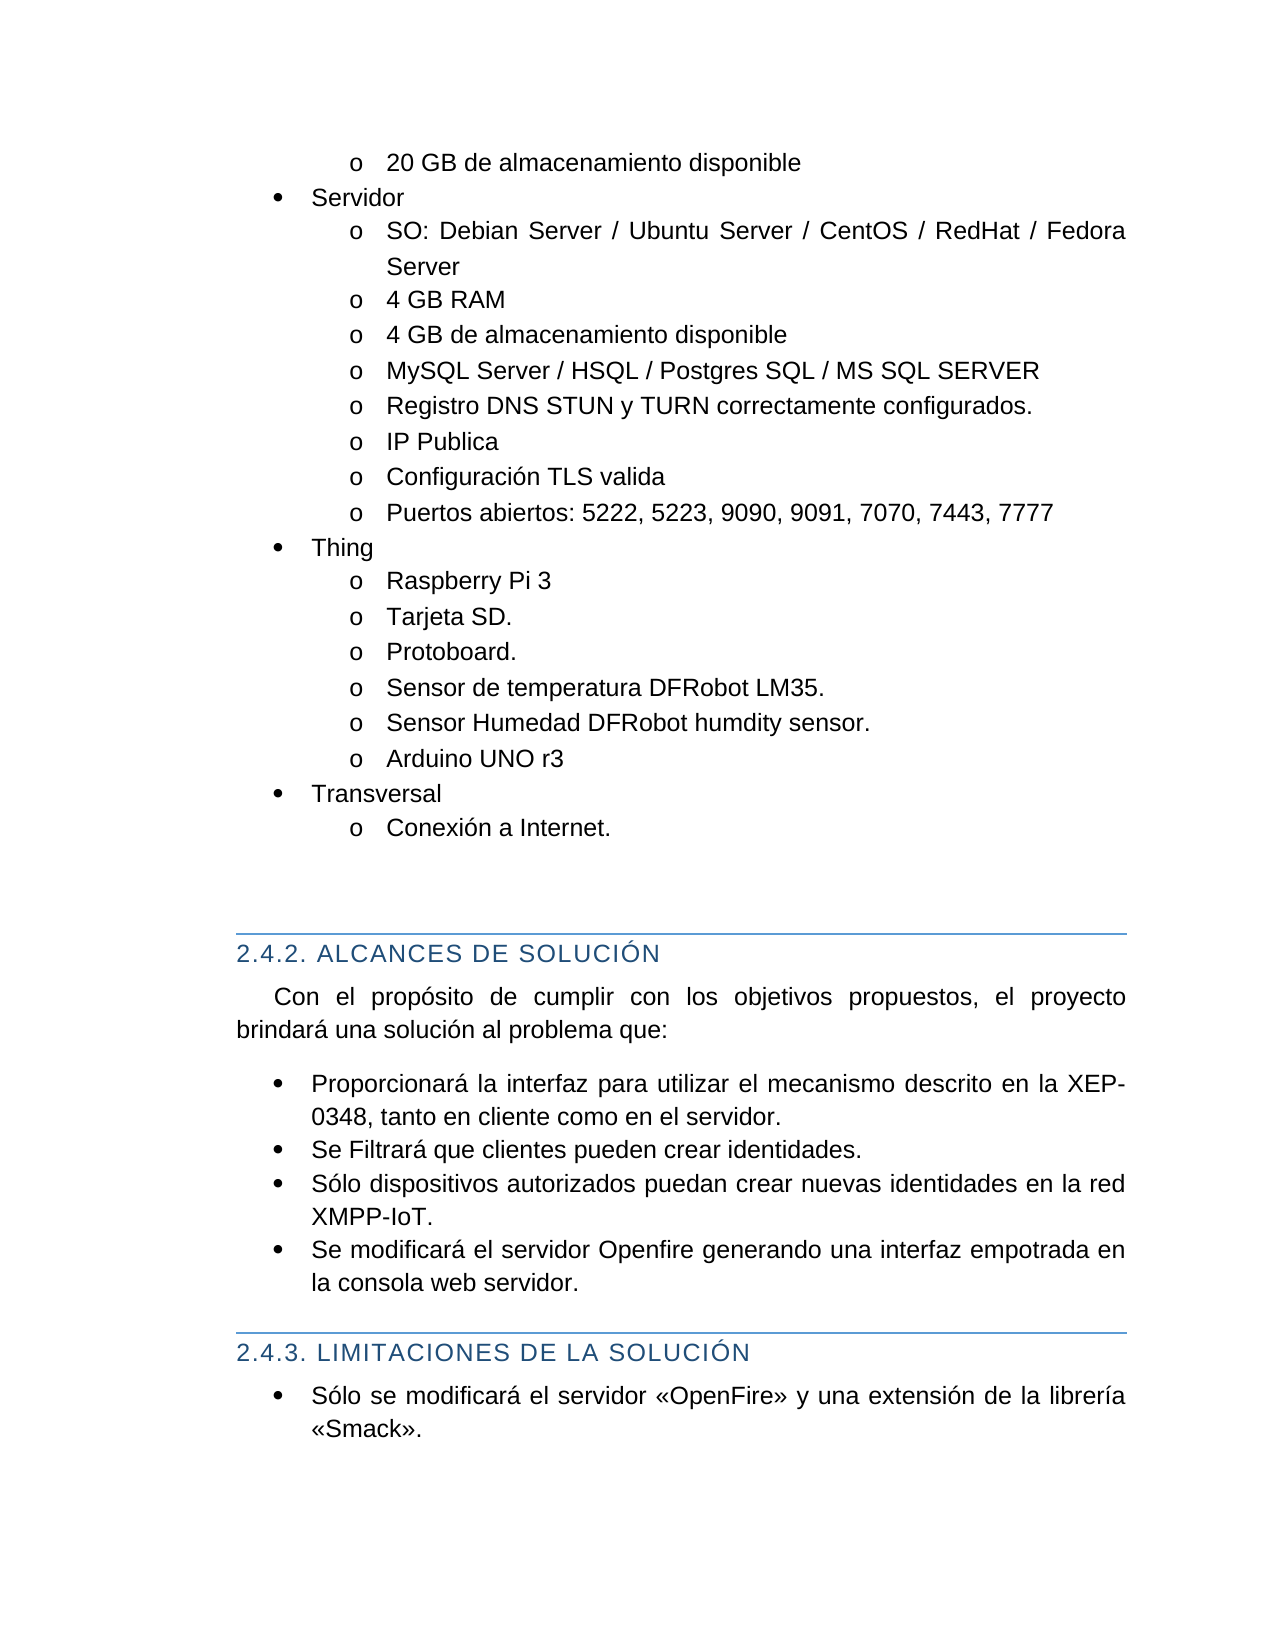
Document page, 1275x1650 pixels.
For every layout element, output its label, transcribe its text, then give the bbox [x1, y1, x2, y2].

list Transversal [274, 779, 1127, 808]
list 4 GB de almacenamiento disponible [349, 320, 1127, 351]
list MySQL Server / HSQL / Postgres SQL / MS SQL SERVER [349, 356, 1127, 387]
list Raspberry Pi 3 [349, 566, 1127, 597]
list Tarjeta SD. [349, 602, 1127, 633]
list Sólo dispositivos autorizados puedan crear nuevas identidades en la red XMPP-IoT. [274, 1168, 1127, 1230]
list Sensor de temperatura DFRobot LM35. [349, 673, 1127, 704]
list Conexión a Internet. [349, 813, 1127, 843]
list Registro DNS STUN y TURN correctamente configurados. [349, 391, 1127, 422]
subtitle 2.4.2. Alcances de solución [236, 935, 1127, 968]
list Proporcionará la interfaz para utilizar el mecanismo descrito en la XEP-0348, tanto en cliente como en el servidor. [274, 1069, 1127, 1131]
list SO: Debian Server / Ubuntu Server / CentOS / RedHat / Fedora Server [349, 216, 1127, 280]
list Servidor [274, 183, 1127, 212]
list Sensor Humedad DFRobot humdity sensor. [349, 708, 1127, 739]
list IP Publica [349, 427, 1127, 458]
list Protoboard. [349, 637, 1127, 668]
list Arduino UNO r3 [349, 744, 1127, 775]
list 4 GB RAM [349, 284, 1127, 316]
list Se modificará el servidor Openfire generando una interfaz empotrada en la consola web servidor. [274, 1235, 1127, 1297]
list Se Filtrará que clientes pueden crear identidades. [274, 1135, 1127, 1164]
list 20 GB de almacenamiento disponible [349, 148, 1127, 179]
subtitle 2.4.3. Limitaciones de la solución [236, 1334, 1127, 1367]
list Puertos abiertos: 5222, 5223, 9090, 9091, 7070, 7443, 7777 [349, 498, 1127, 529]
list Thing [274, 533, 1127, 562]
list Configuración TLS valida [349, 462, 1127, 493]
text Con el propósito de cumplir con los objetivos propuestos, el proyecto brindará una solución al problema que: [236, 982, 1127, 1044]
list Sólo se modificará el servidor «OpenFire» y una extensión de la librería «Smack». [274, 1381, 1127, 1443]
